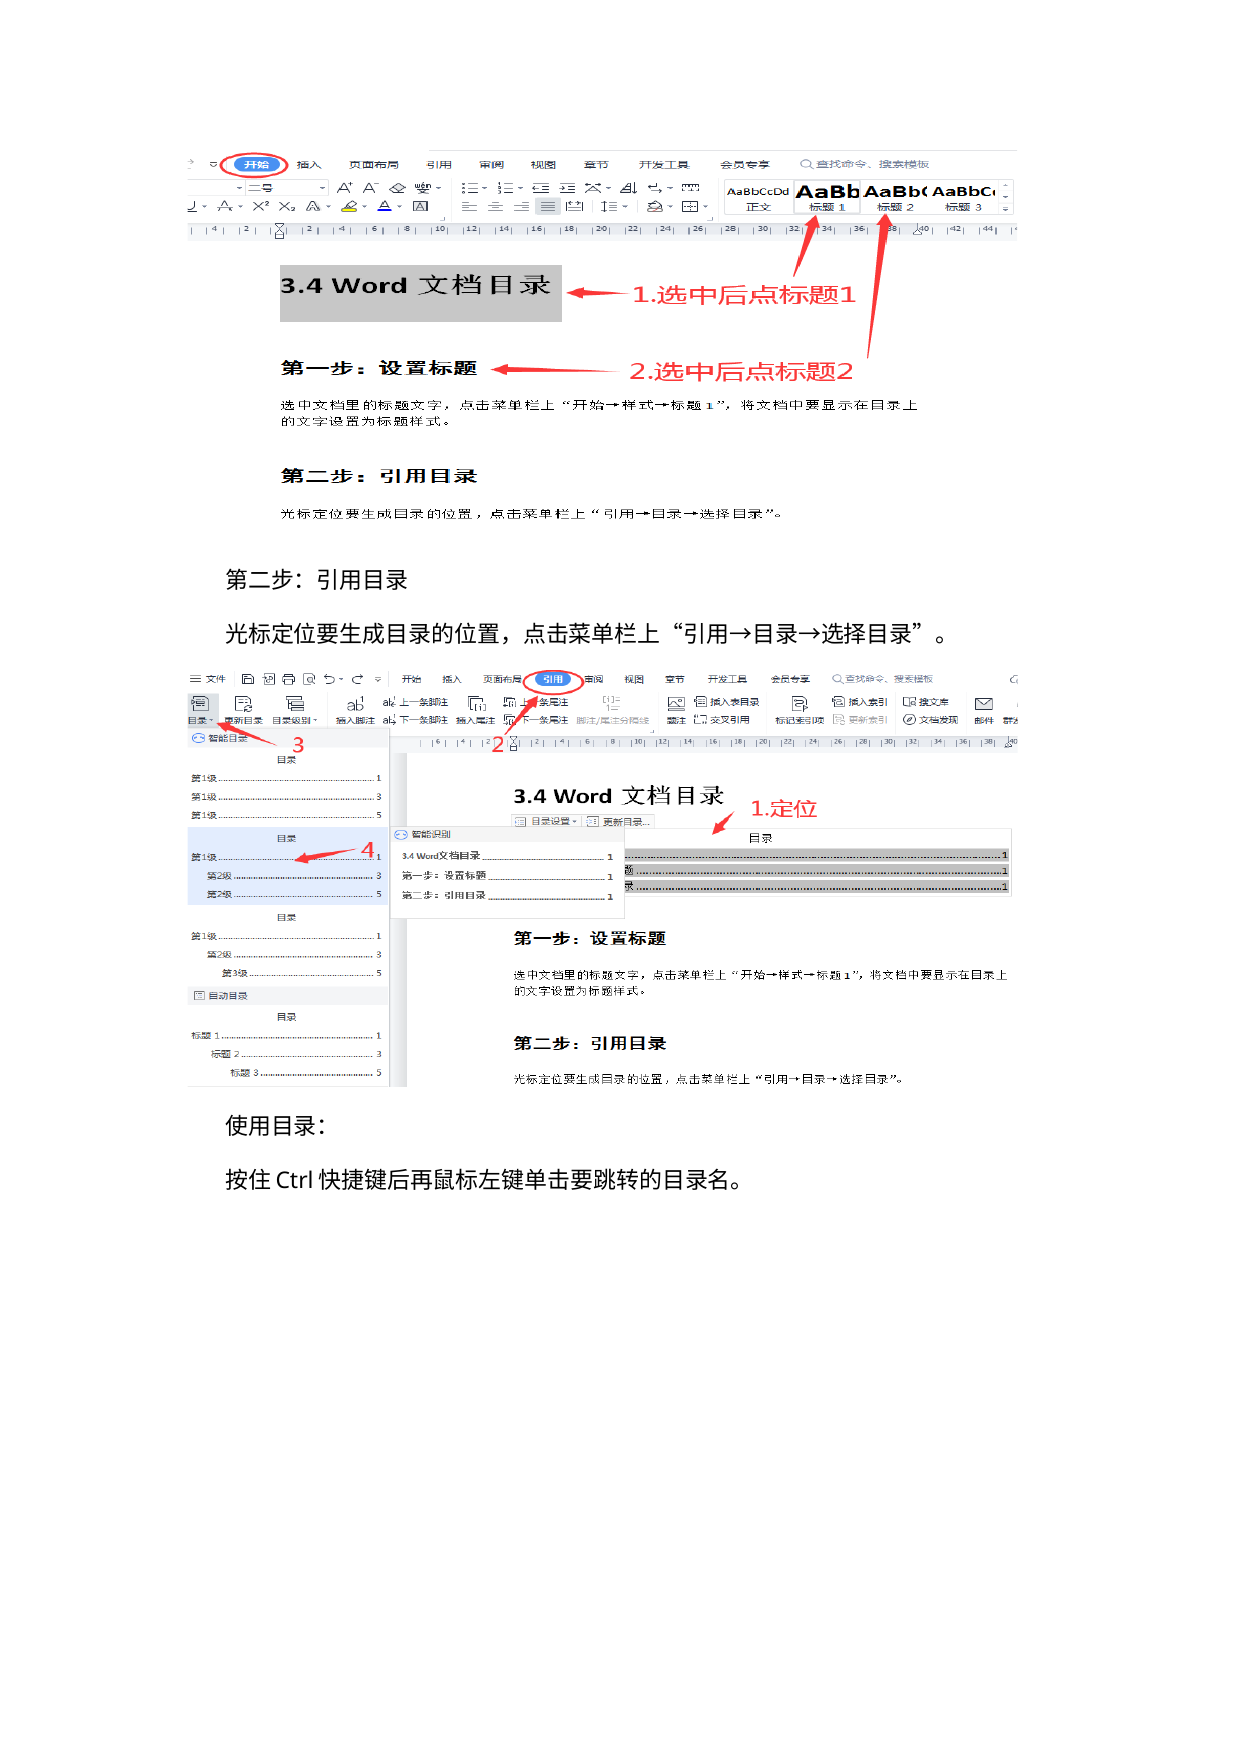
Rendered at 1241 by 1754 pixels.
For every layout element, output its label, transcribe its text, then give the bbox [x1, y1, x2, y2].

list 光标定位要生成目录的位置，点击菜单栏上“引用→目录→选择目录”。 [225, 616, 1053, 649]
list 第二步：引用目录 [225, 562, 1053, 595]
picture [187, 150, 1018, 541]
list 按住Ctrl快捷键后再鼠标左键单击要跳转的目录名。 [225, 1162, 1053, 1195]
list 使用目录： [225, 1108, 1053, 1141]
picture [187, 670, 1018, 1087]
